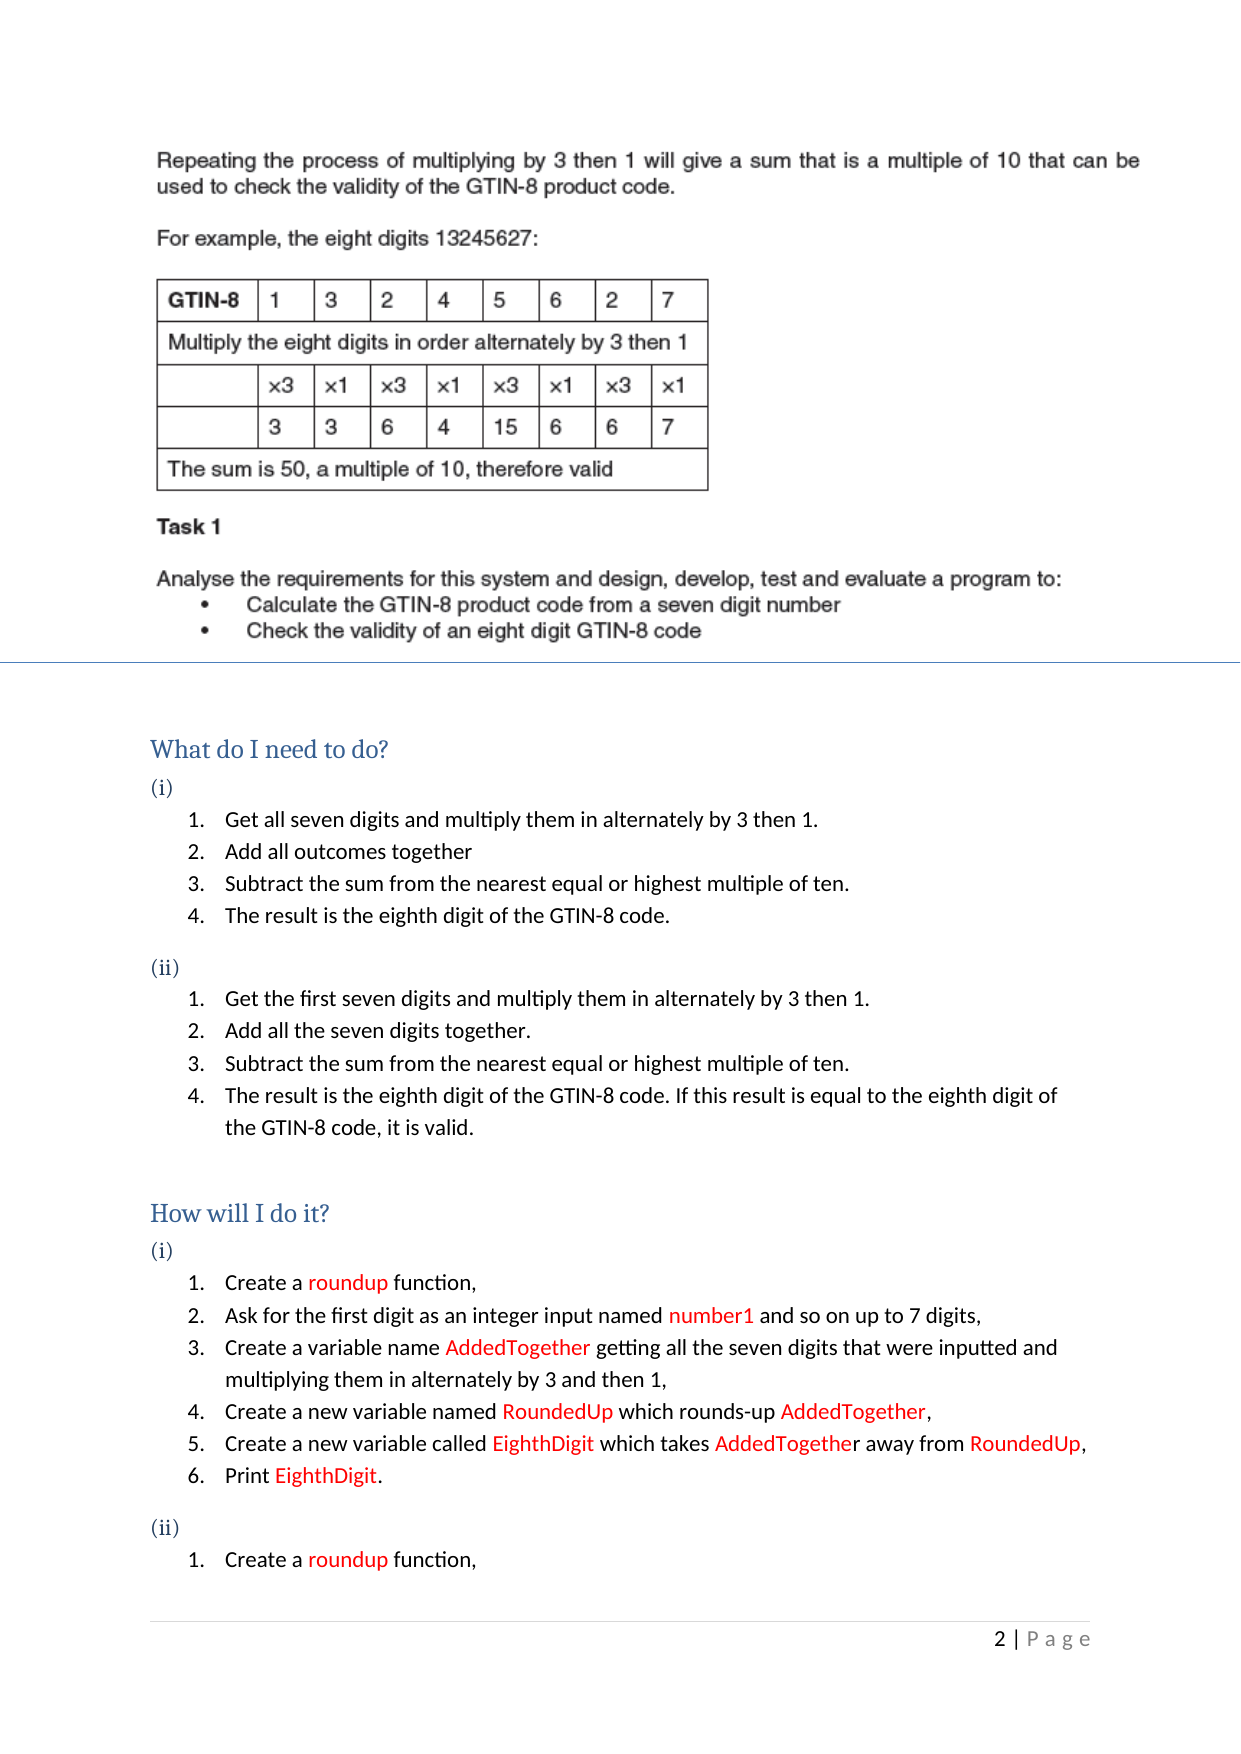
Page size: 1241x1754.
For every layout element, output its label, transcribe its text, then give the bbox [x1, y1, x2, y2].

subtitle What do I need to do? [150, 674, 1090, 766]
subtitle (i) [150, 1238, 1090, 1265]
list Create a variable name AddedTogether getting all the seven digits that were inputted and multiplying them in alternately by 3 and then 1, [187, 1333, 1090, 1393]
subtitle How will I do it? [150, 1198, 1090, 1229]
list Print EighthDigit. [187, 1462, 1090, 1490]
subtitle (i) [150, 774, 1090, 801]
list Create a roundup function, [187, 1545, 1090, 1573]
list Subtract the sum from the nearest equal or highest multiple of ten. [187, 869, 1090, 897]
list Create a new variable named RoundedUp which rounds-up AddedTogether, [187, 1397, 1090, 1425]
list Create a roundup function, [187, 1268, 1090, 1297]
list Subtract the sum from the nearest equal or highest multiple of ten. [187, 1049, 1090, 1077]
subtitle (ii) [150, 1515, 1090, 1541]
list Create a new variable called EighthDigit which takes AddedTogether away from RoundedUp, [187, 1429, 1090, 1457]
list Add all the seven digits together. [187, 1017, 1090, 1045]
list Ask for the first digit as an integer input named number1 and so on up to 7 digits, [187, 1301, 1090, 1329]
subtitle (ii) [150, 954, 1090, 981]
picture [150, 150, 1148, 649]
list Get the first seven digits and multiply them in alternately by 3 then 1. [187, 984, 1090, 1012]
list The result is the eighth digit of the GTIN-8 code. If this result is equal to the eighth digit of the GTIN-8 code, it is valid. [187, 1081, 1090, 1141]
list Get all seven digits and multiply them in alternately by 3 then 1. [187, 805, 1090, 833]
list The result is the eighth digit of the GTIN-8 code. [187, 901, 1090, 929]
list Add all outcomes together [187, 837, 1090, 865]
